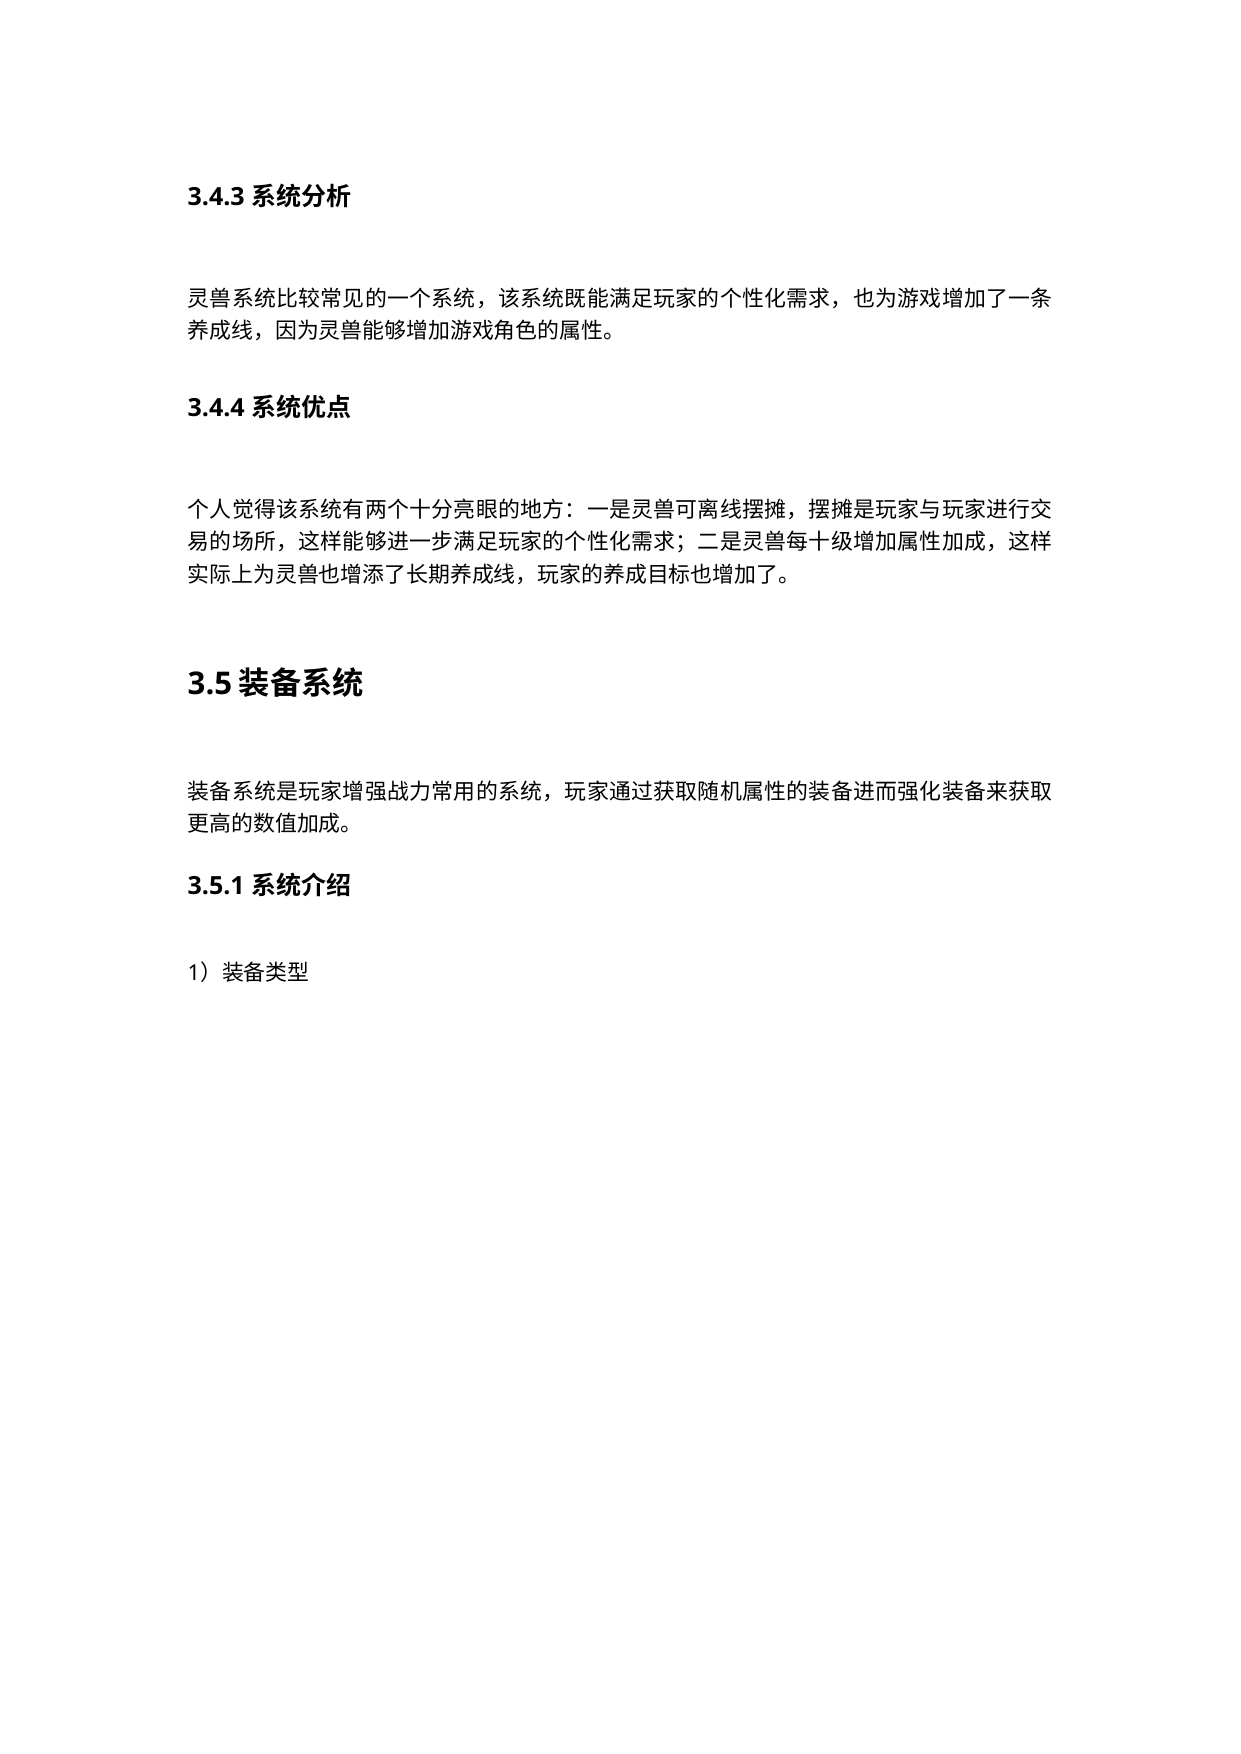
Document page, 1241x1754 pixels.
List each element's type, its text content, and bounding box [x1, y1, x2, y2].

text 个人觉得该系统有两个十分亮眼的地方：一是灵兽可离线摆摊，摆摊是玩家与玩家进行交易的场所，这样能够进一步满足玩家的个性化需求；二是灵兽每十级增加属性加成，这样实际上为灵兽也增添了长期养成线，玩家的养成目标也增加了。 [187, 491, 1053, 589]
text 装备系统是玩家增强战力常用的系统，玩家通过获取随机属性的装备进而强化装备来获取更高的数值加成。 [187, 773, 1053, 838]
subtitle 3.4.4 系统优点 [187, 373, 1053, 438]
text 1）装备类型 [187, 955, 1053, 987]
subtitle 3.5装备系统 [187, 648, 1053, 713]
subtitle 3.5.1 系统介绍 [187, 851, 1053, 916]
subtitle 3.4.3 系统分析 [187, 162, 1053, 227]
text 灵兽系统比较常见的一个系统，该系统既能满足玩家的个性化需求，也为游戏增加了一条养成线，因为灵兽能够增加游戏角色的属性。 [187, 281, 1053, 346]
